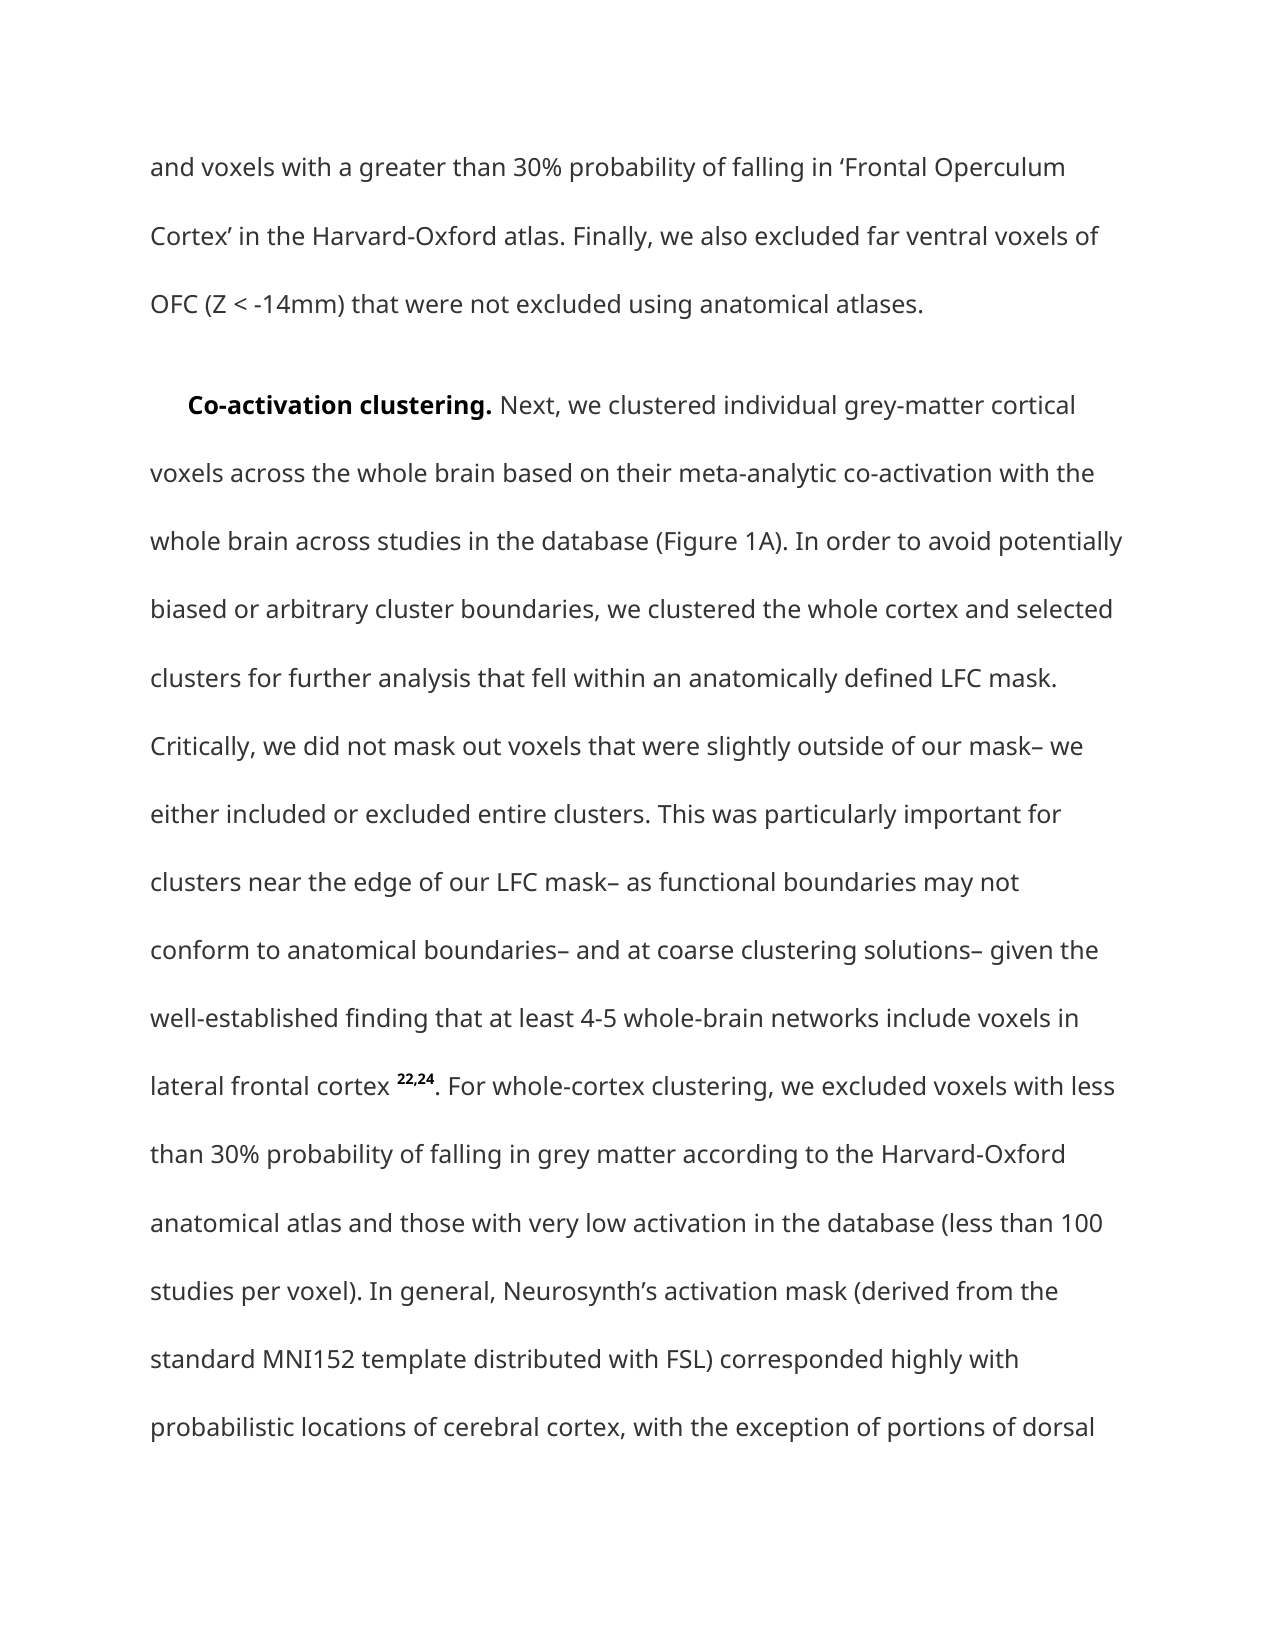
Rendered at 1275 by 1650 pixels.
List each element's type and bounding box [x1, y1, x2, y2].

text [150, 150, 1125, 320]
subtitle [150, 388, 1125, 1444]
